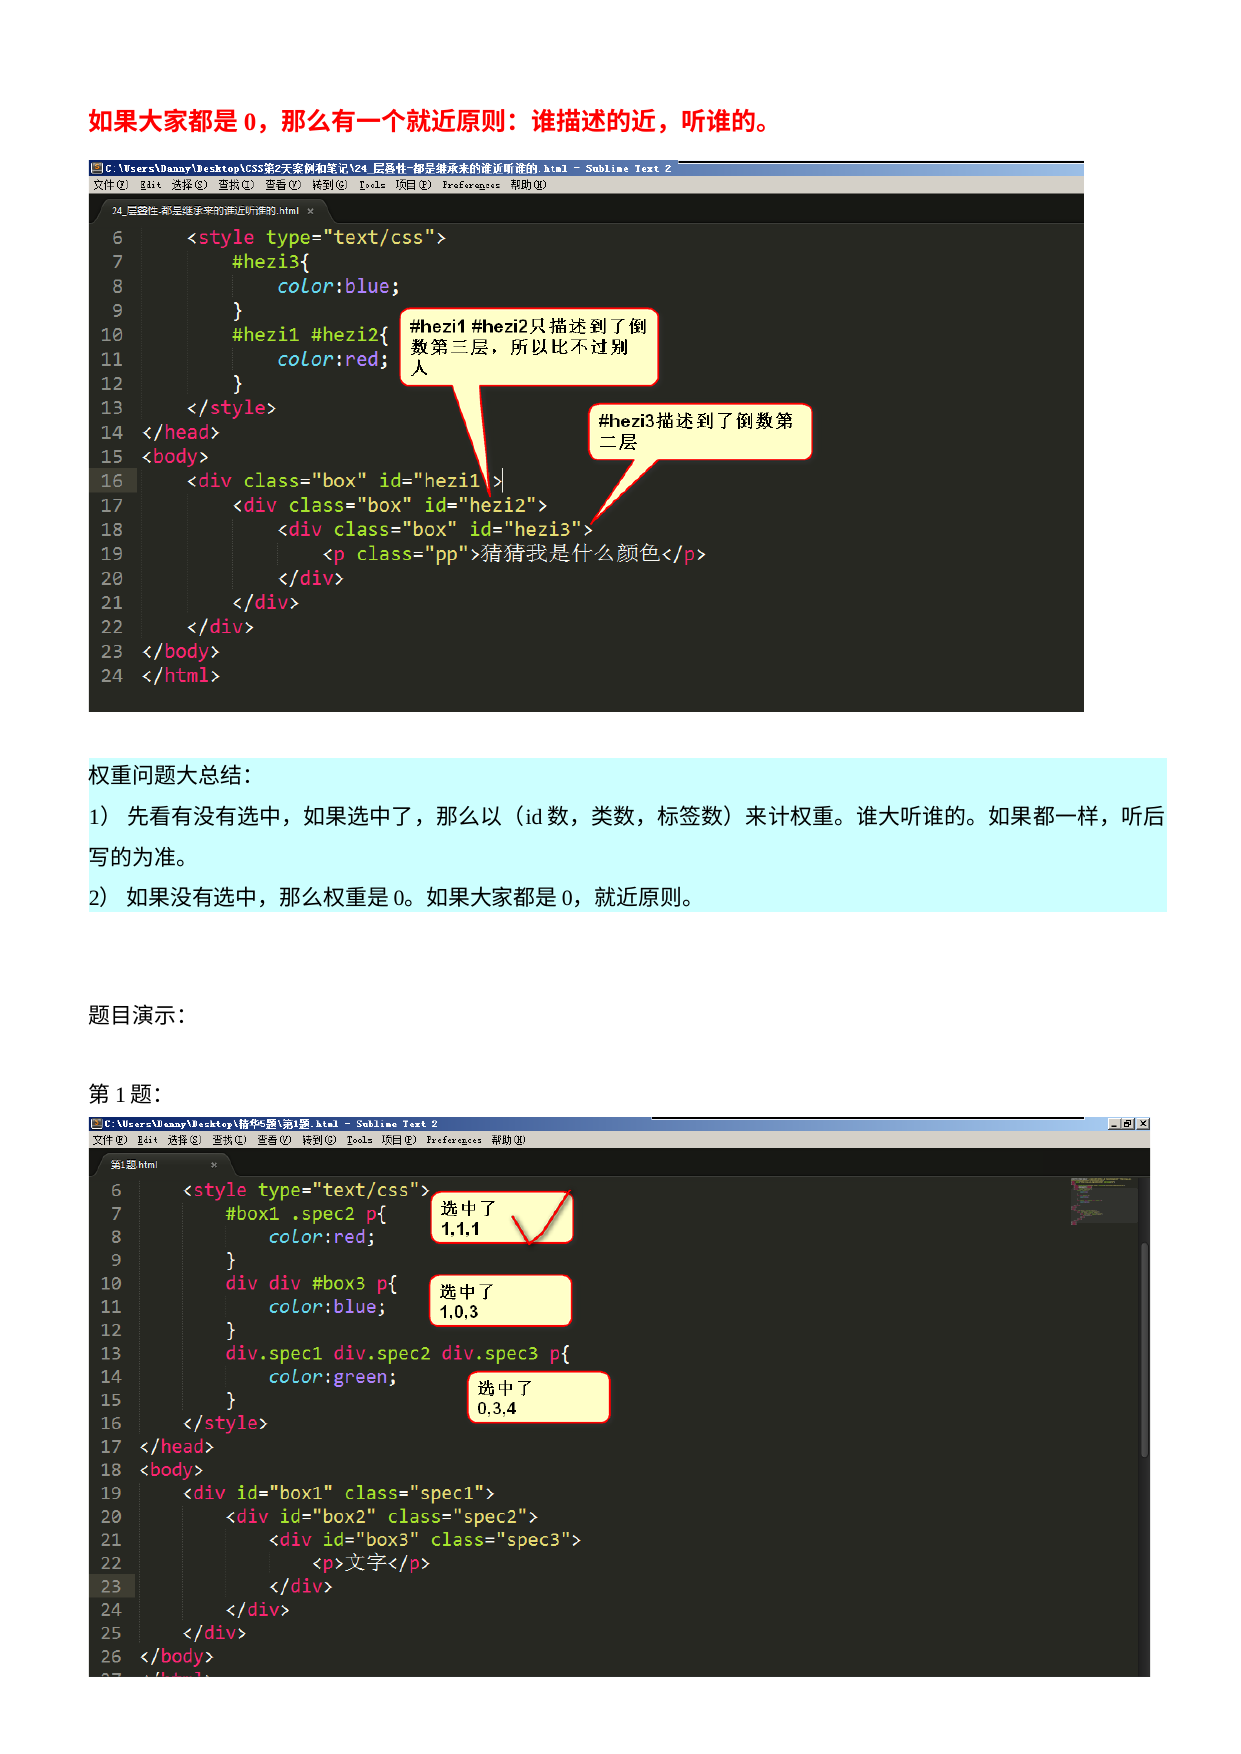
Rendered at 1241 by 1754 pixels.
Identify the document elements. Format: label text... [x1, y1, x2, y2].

text 2） 如果没有选中，那么权重是0。如果大家都是0，就近原则。 [89, 879, 1167, 912]
text 权重问题大总结： [89, 758, 1167, 791]
picture [88, 160, 1084, 712]
text 1） 先看有没有选中，如果选中了，那么以（id数，类数，标签数）来计权重。谁大听谁的。如果都一样，听后写的为准。 [89, 798, 1167, 872]
text 第1题： [89, 1077, 1167, 1109]
text 如果大家都是0，那么有一个就近原则：谁描述的近，听谁的。 [89, 87, 1167, 152]
text 题目演示： [89, 997, 1167, 1030]
picture [88, 1117, 1151, 1677]
